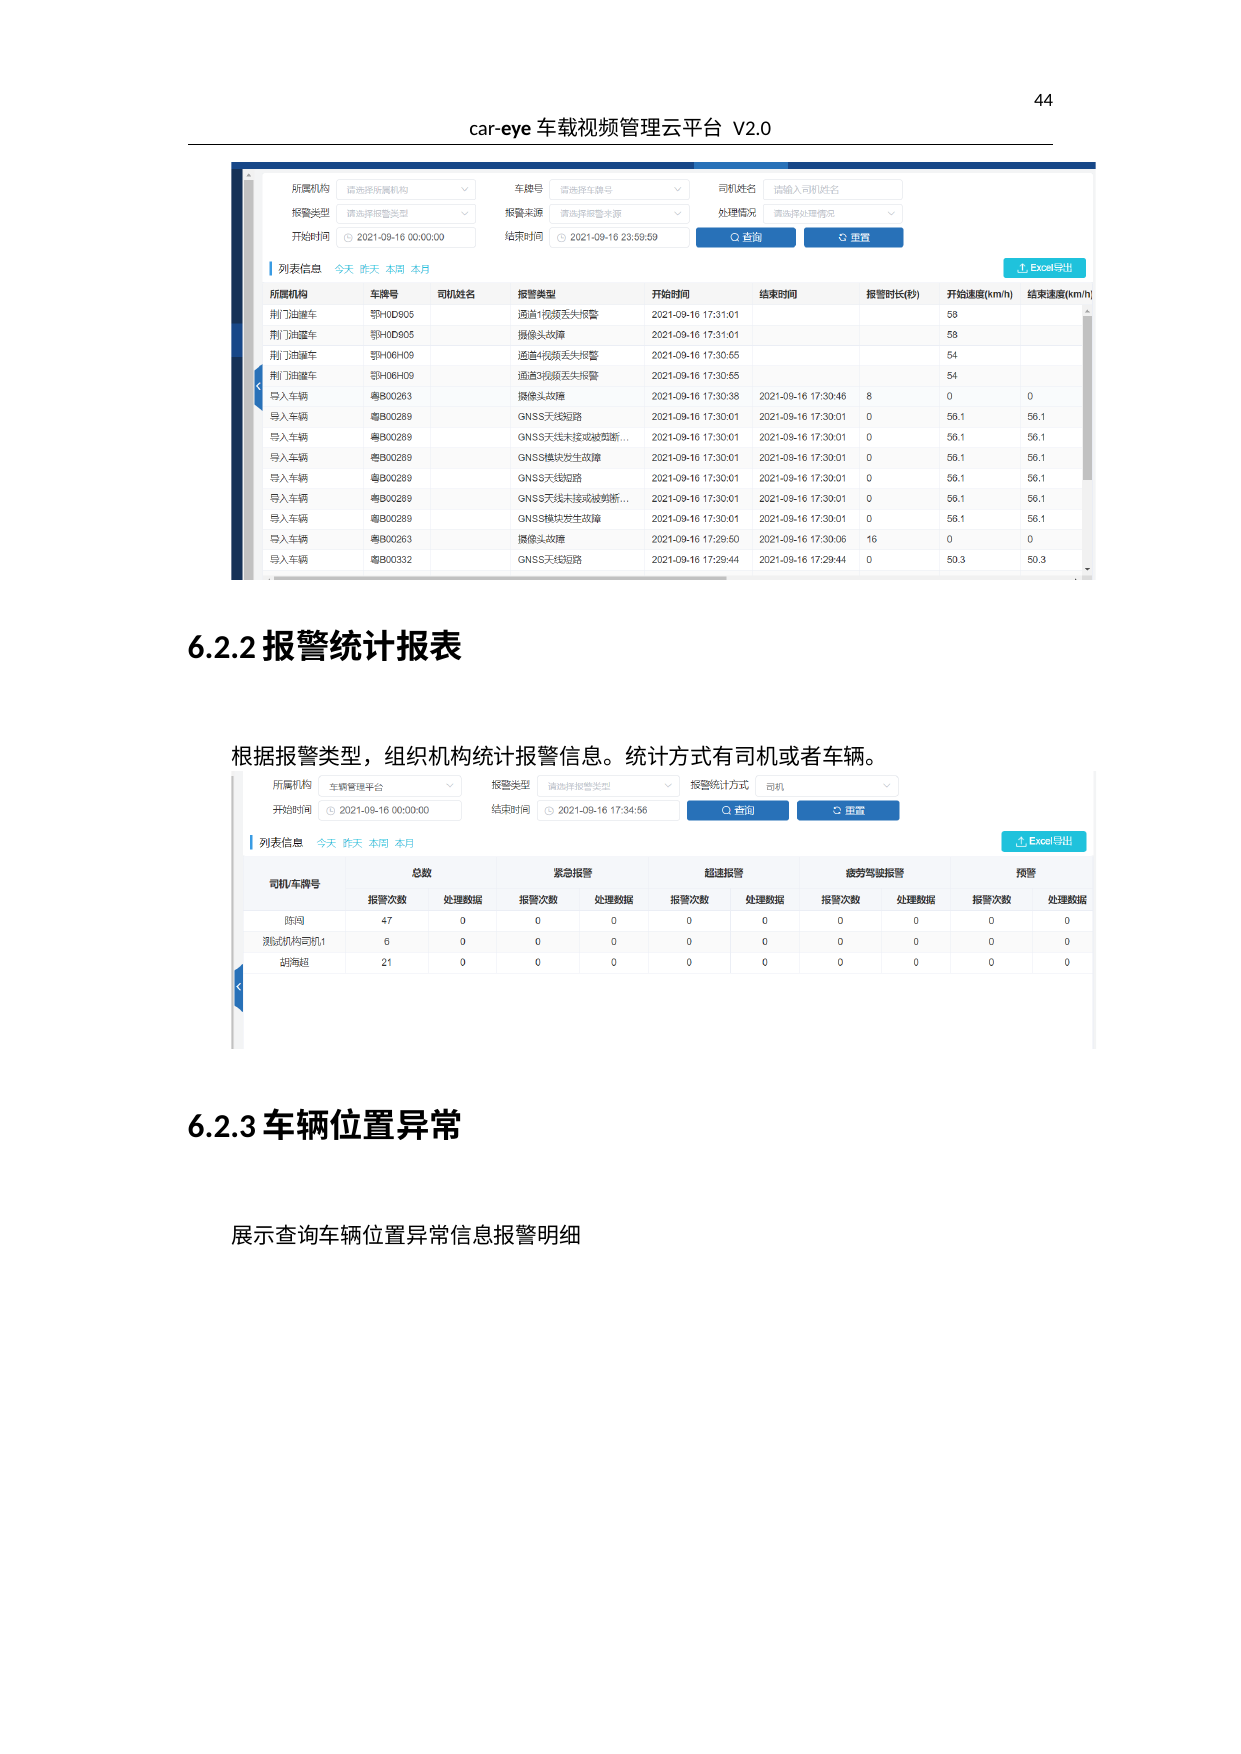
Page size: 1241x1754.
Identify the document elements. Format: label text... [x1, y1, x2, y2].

text 展示查询车辆位置异常信息报警明细 [187, 1218, 1053, 1251]
picture [231, 162, 1096, 580]
text 根据报警类型，组织机构统计报警信息。统计方式有司机或者车辆。 [187, 739, 1053, 771]
subtitle 报警统计报表 [187, 612, 1053, 677]
picture [231, 771, 1097, 1049]
subtitle 车辆位置异常 [187, 1091, 1053, 1156]
